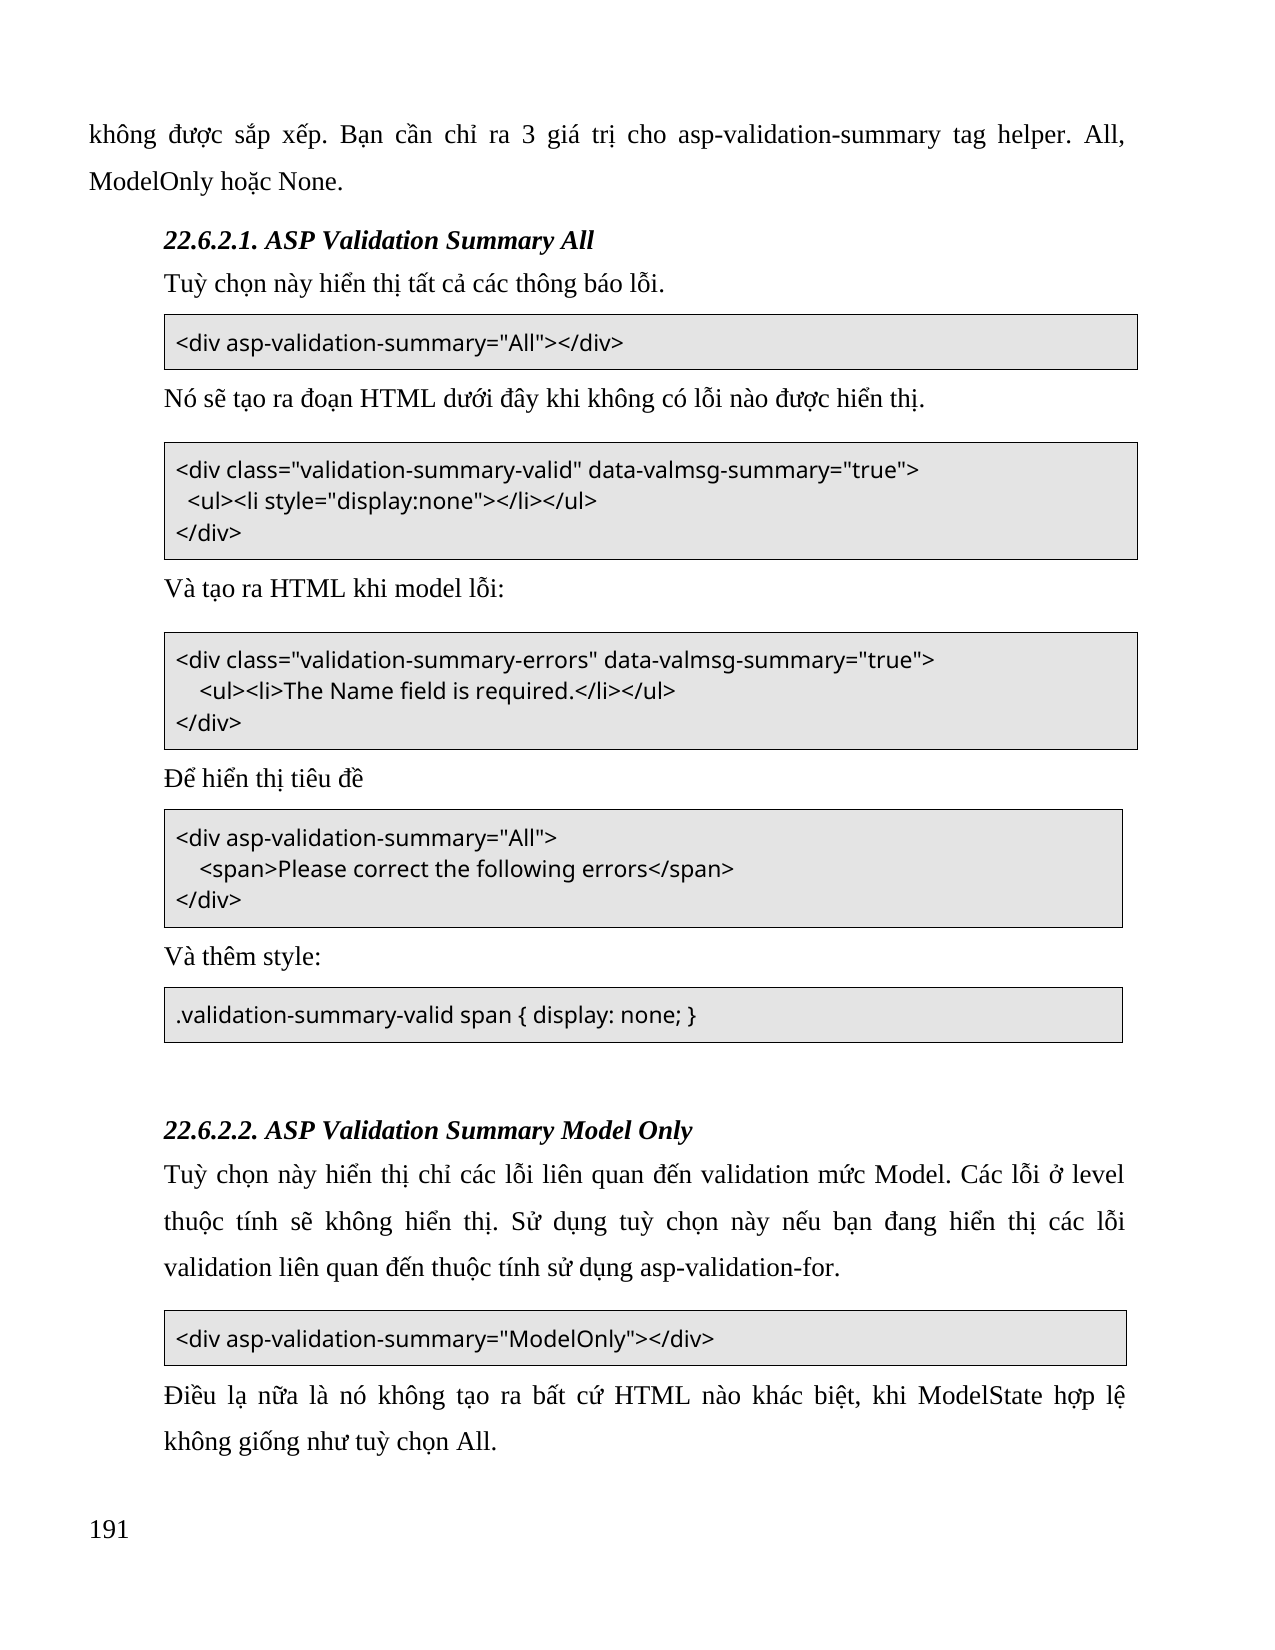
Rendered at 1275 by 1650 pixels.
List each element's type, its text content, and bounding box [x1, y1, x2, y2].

text Nó sẽ tạo ra đoạn HTML dưới đây khi không có lỗi nào được hiển thị. [164, 383, 1127, 414]
text Tuỳ chọn này hiển thị tất cả các thông báo lỗi. [164, 268, 1127, 299]
table_header <div asp-validation-summary="All"></div> [165, 315, 1137, 369]
subtitle 22.6.2.2. ASP Validation Summary Model Only [164, 1114, 1127, 1145]
table_header <div asp-validation-summary="All"> <span>Please correct the following errors</span> </div> [165, 810, 1122, 927]
table_header .validation-summary-valid span { display: none; } [165, 988, 1122, 1042]
table_header <div class="validation-summary-errors" data-valmsg-summary="true"> <ul><li>The Name field is required.</li></ul> </div> [165, 633, 1137, 749]
subtitle 22.6.2.1. ASP Validation Summary All [164, 224, 1127, 255]
text Để hiển thị tiêu đề [164, 763, 1127, 794]
text Điều lạ nữa là nó không tạo ra bất cứ HTML nào khác biệt, khi ModelState hợp lệ không giống như tuỳ chọn All. [164, 1379, 1127, 1457]
table_header <div class="validation-summary-valid" data-valmsg-summary="true"> <ul><li style="display:none"></li></ul> </div> [165, 443, 1137, 559]
text Và tạo ra HTML khi model lỗi: [164, 573, 1127, 604]
table_header <div asp-validation-summary="ModelOnly"></div> [165, 1311, 1126, 1365]
text Và thêm style: [164, 940, 1127, 971]
text Tuỳ chọn này hiển thị chỉ các lỗi liên quan đến validation mức Model. Các lỗi ở level thuộc tính sẽ không hiển thị. Sử dụng tuỳ chọn này nếu bạn đang hiển thị các lỗi validation liên quan đến thuộc tính sử dụng asp-validation-for. [164, 1158, 1127, 1282]
